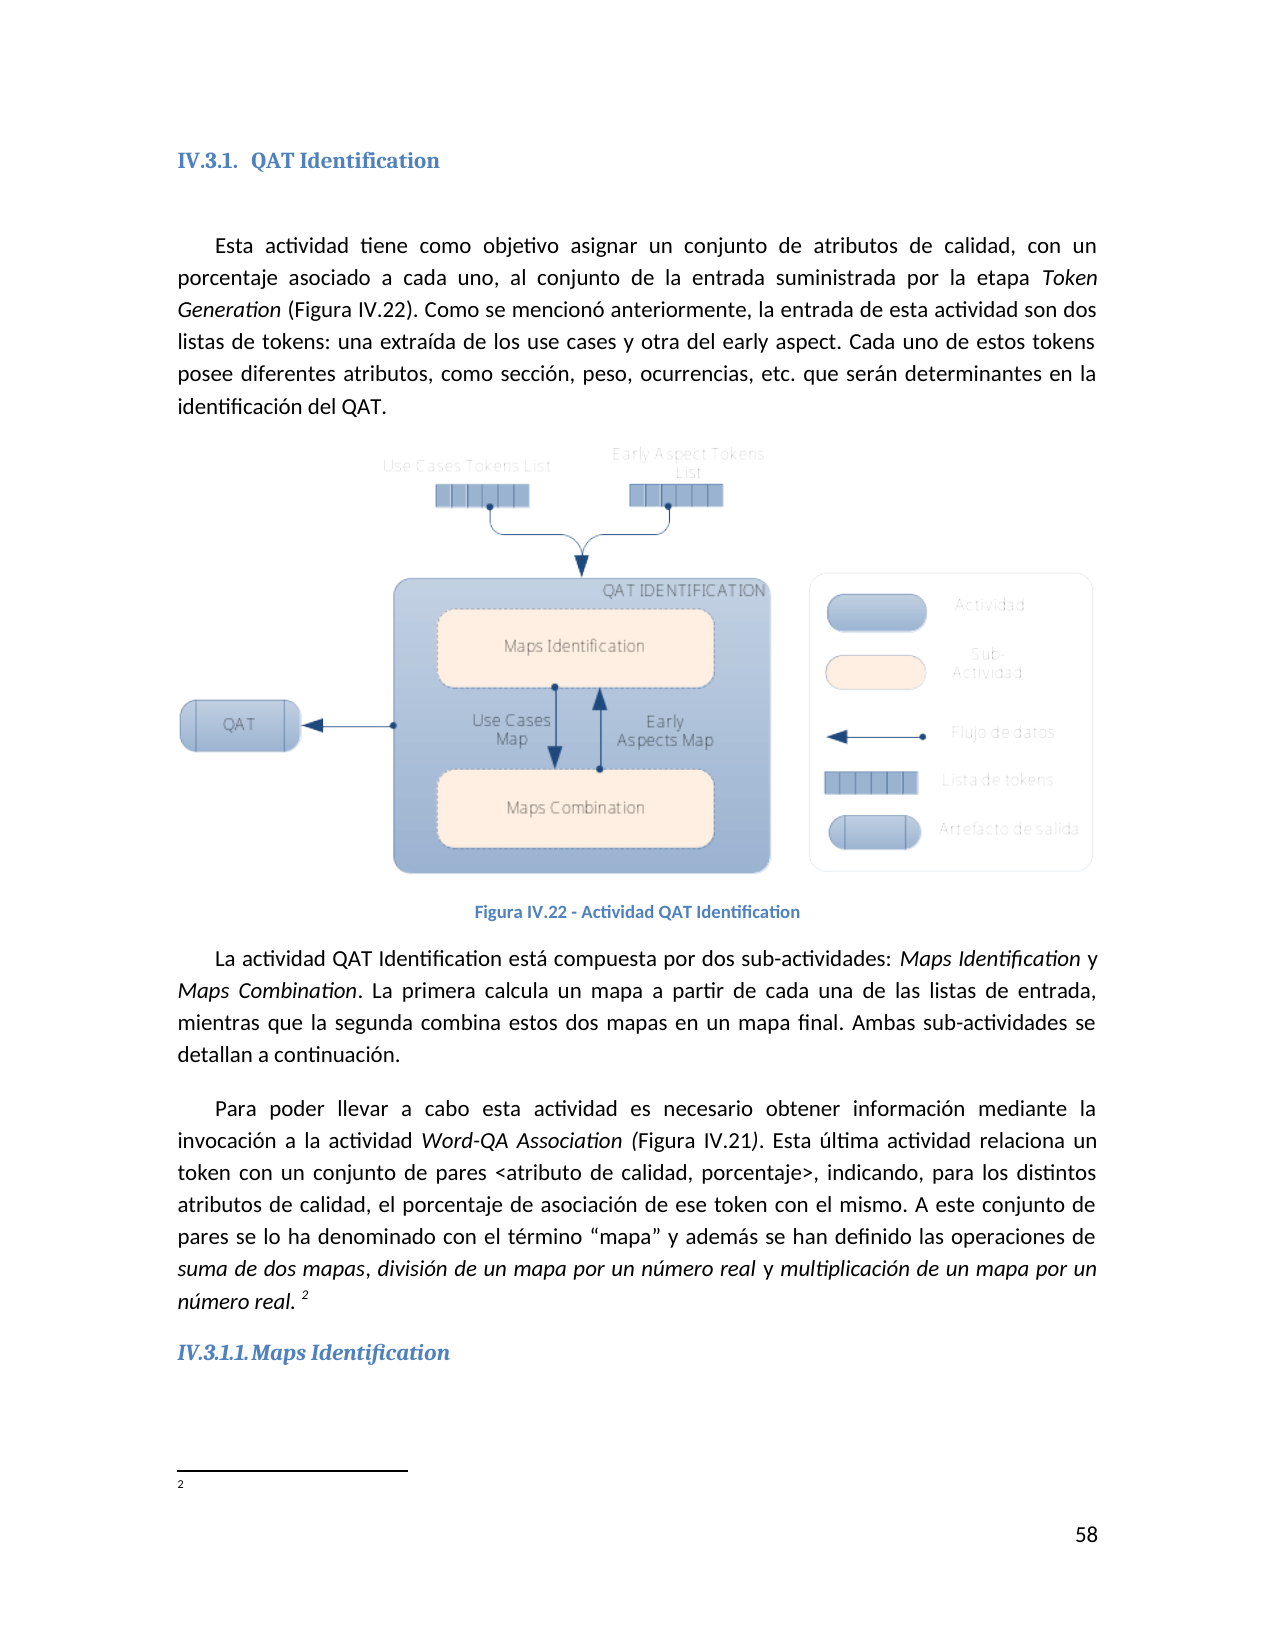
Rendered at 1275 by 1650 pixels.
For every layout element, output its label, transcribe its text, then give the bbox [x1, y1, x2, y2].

subtitle QAT Identification [177, 148, 1098, 174]
subtitle Maps Identification [177, 1340, 1098, 1366]
text La actividad QAT Identification está compuesta por dos sub-actividades: Maps Identification y Maps Combination. La primera calcula un mapa a partir de cada una de las listas de entrada, mientras que la segunda combina estos dos mapas en un mapa final. Ambas sub-actividades se detallan a continuación. [177, 944, 1098, 1069]
